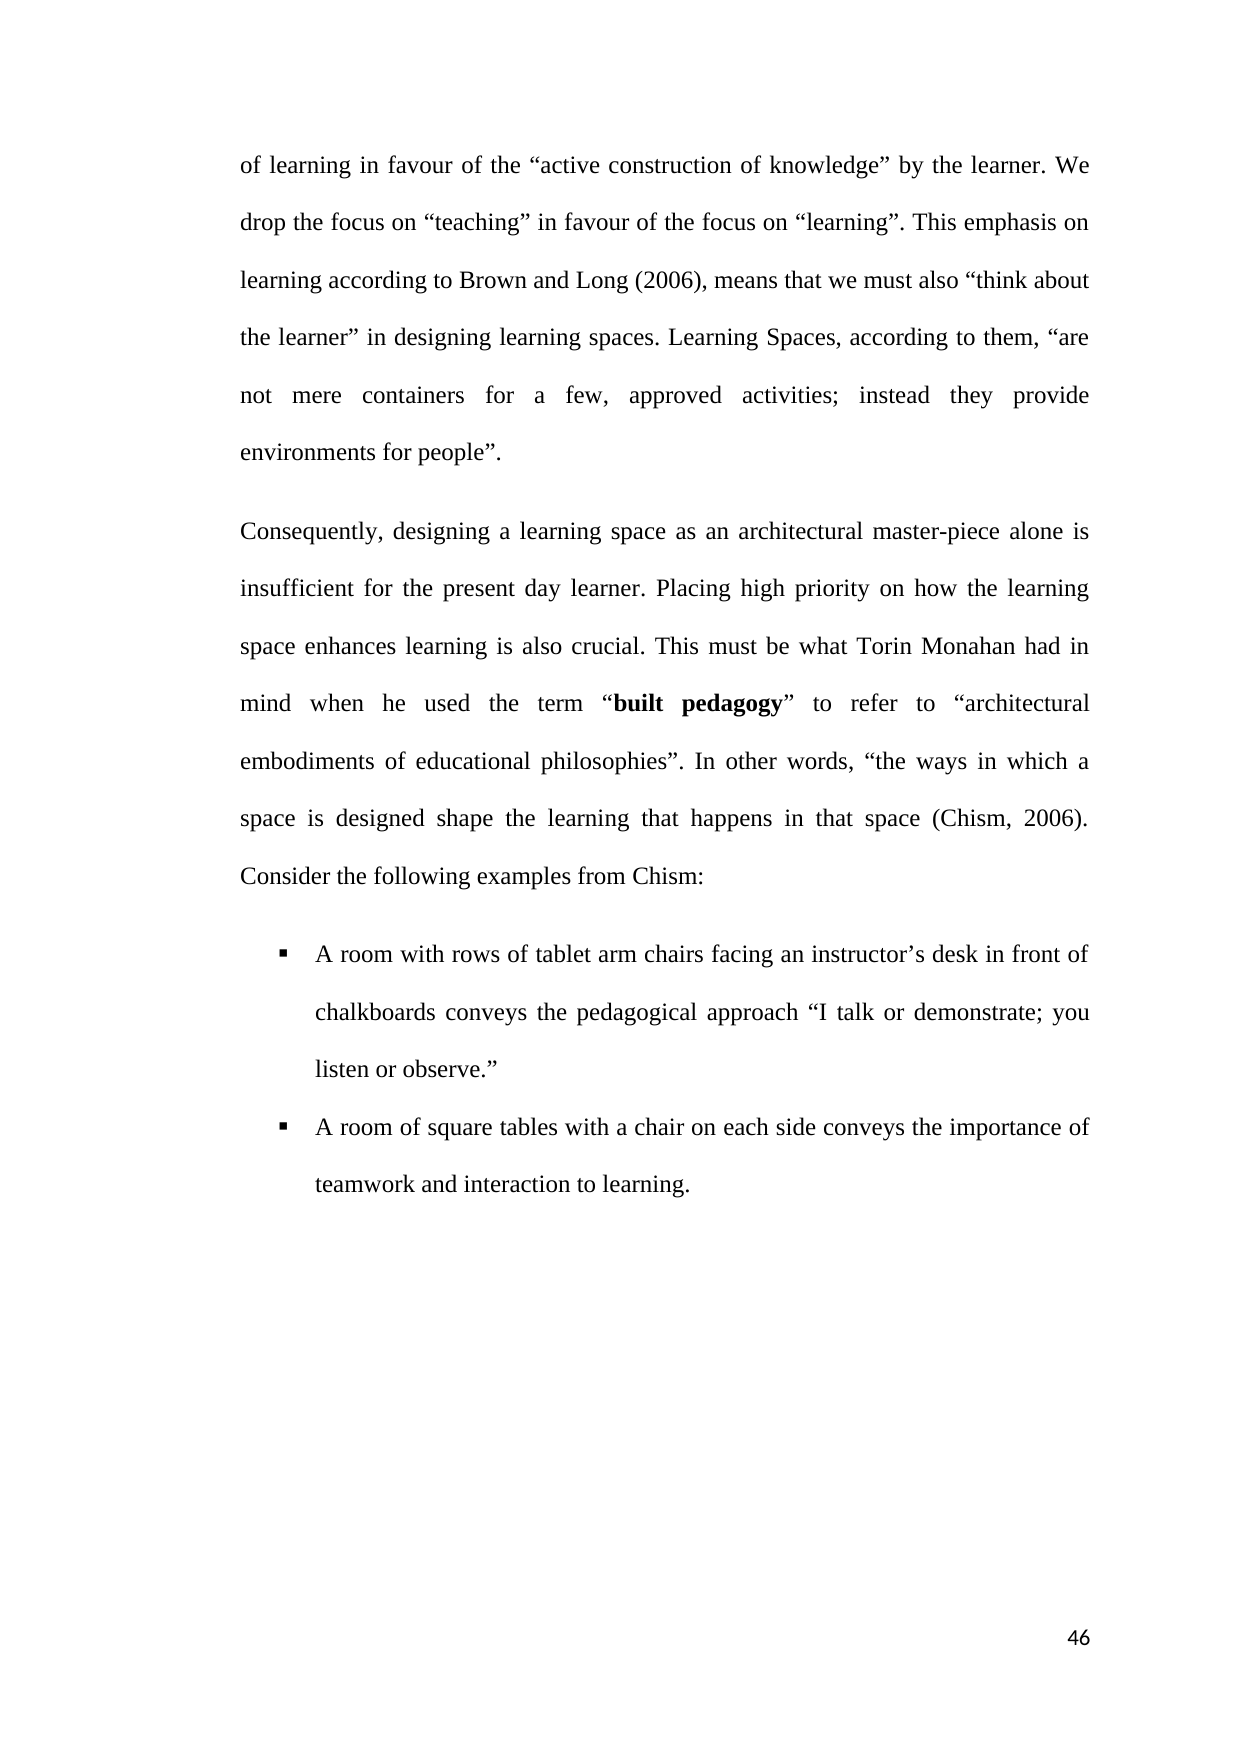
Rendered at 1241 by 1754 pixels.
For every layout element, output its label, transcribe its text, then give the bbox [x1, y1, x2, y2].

list A room with rows of tablet arm chairs facing an instructor’s desk in front of chalkboards conveys the pedagogical approach “I talk or demonstrate; you listen or observe.” [277, 939, 1090, 1083]
text Consequently, designing a learning space as an architectural master-piece alone is insufficient for the present day learner. Placing high priority on how the learning space enhances learning is also crucial. This must be what Torin Monahan had in mind when he used the term “built pedagogy” to refer to “architectural embodiments of educational philosophies”. In other words, “the ways in which a space is designed shape the learning that happens in that space (Chism, 2006). Consider the following examples from Chism: [240, 516, 1090, 889]
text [240, 150, 1090, 466]
list A room of square tables with a chair on each side conveys the importance of teamwork and interaction to learning. [277, 1112, 1090, 1198]
